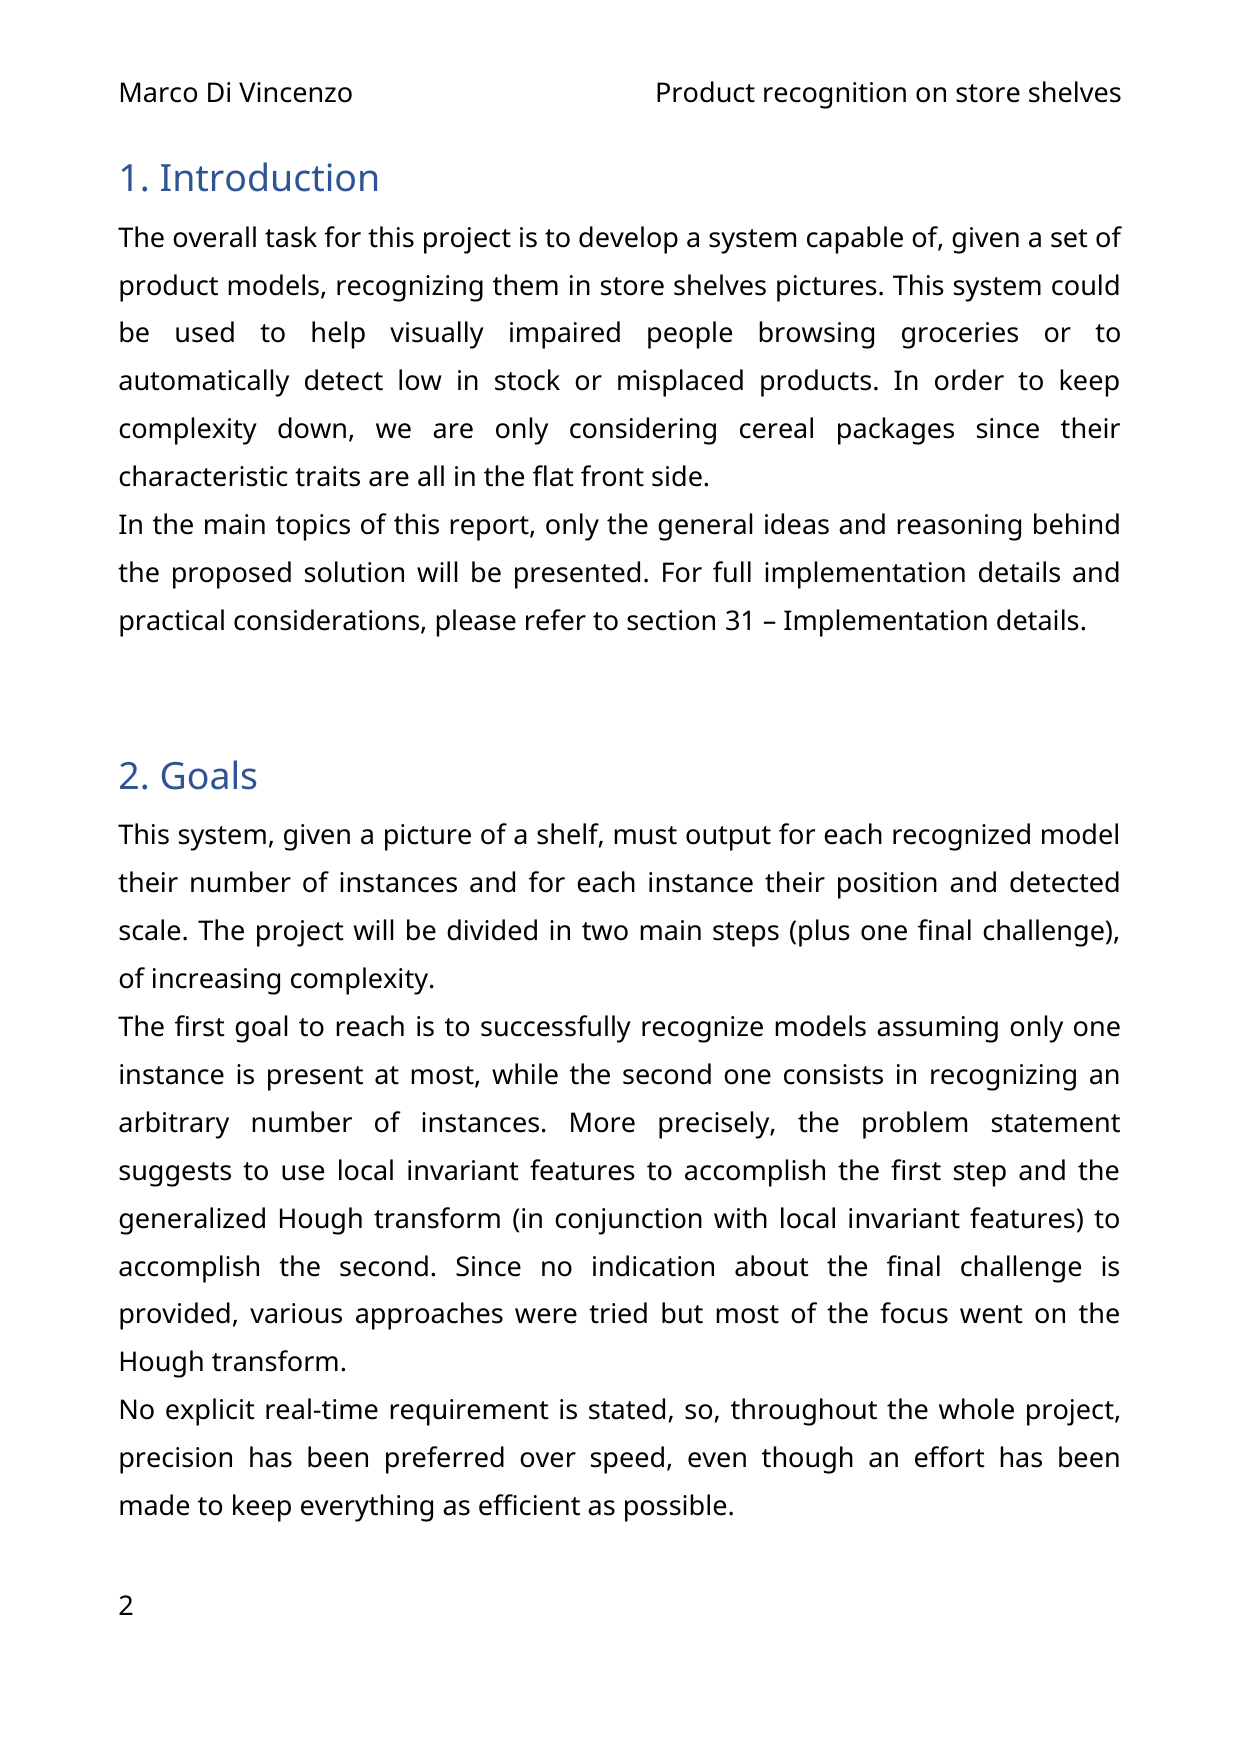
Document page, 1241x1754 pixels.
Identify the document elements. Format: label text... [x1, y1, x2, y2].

text The overall task for this project is to develop a system capable of, given a set of product models, recognizing them in store shelves pictures. This system could be used to help visually impaired people browsing groceries or to automatically detect low in stock or misplaced products. In order to keep complexity down, we are only considering cereal packages since their characteristic traits are all in the flat front side. [118, 218, 1122, 494]
subtitle 2. Goals [118, 749, 1122, 800]
text No explicit real-time requirement is stated, so, throughout the whole project, precision has been preferred over speed, even though an effort has been made to keep everything as efficient as possible. [118, 1391, 1122, 1523]
subtitle 1. Introduction [118, 152, 1122, 203]
text In the main topics of this report, only the general ideas and reasoning behind the proposed solution will be presented. For full implementation details and practical considerations, please refer to section 9 – Implementation details. [118, 506, 1122, 638]
text The first goal to reach is to successfully recognize models assuming only one instance is present at most, while the second one consists in recognizing an arbitrary number of instances. More precisely, the problem statement suggests to use local invariant features to accomplish the first step and the generalized Hough transform (in conjunction with local invariant features) to accomplish the second. Since no indication about the final challenge is provided, various approaches were tried but most of the focus went on the Hough transform. [118, 1007, 1122, 1380]
text This system, given a picture of a shelf, must output for each recognized model their number of instances and for each instance their position and detected scale. The project will be divided in two main steps (plus one final challenge), of increasing complexity. [118, 816, 1122, 996]
